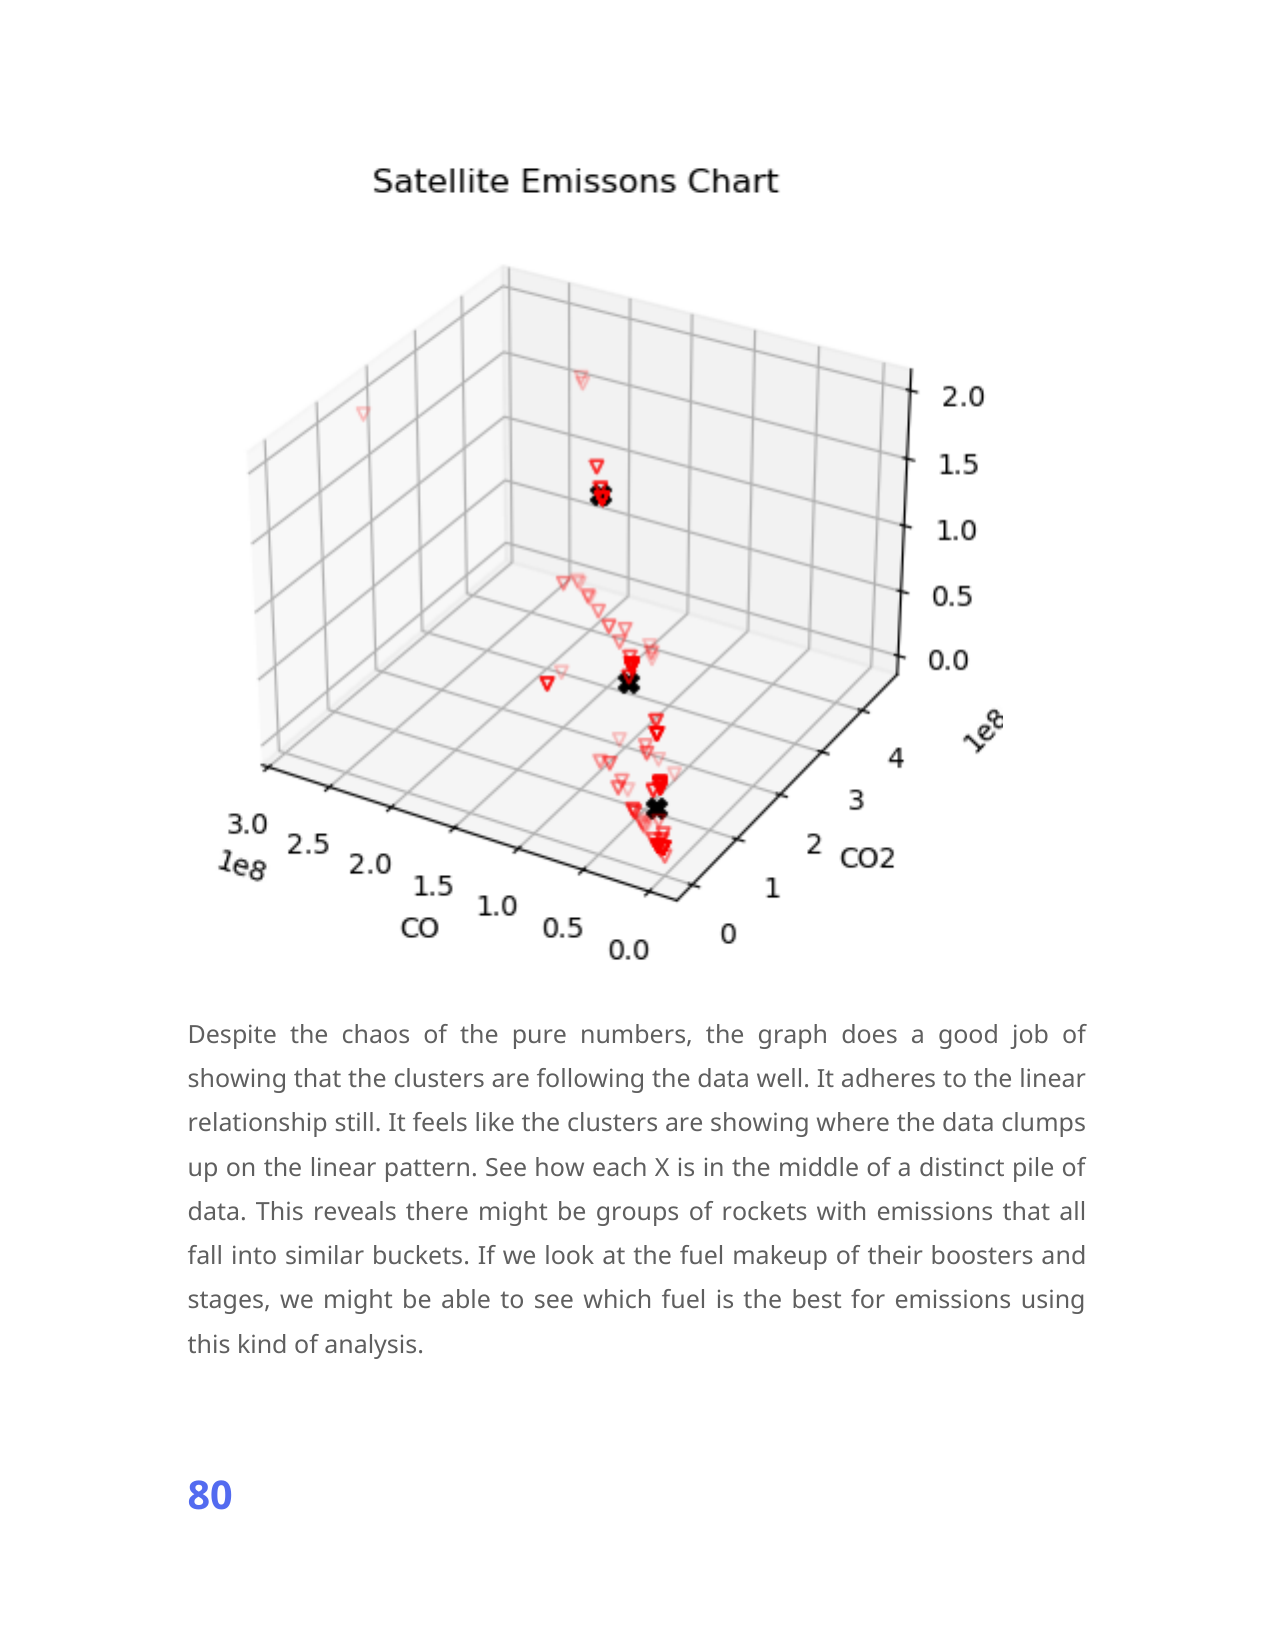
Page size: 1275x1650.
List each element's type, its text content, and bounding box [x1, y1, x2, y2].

picture [187, 150, 1003, 986]
text Despite the chaos of the pure numbers, the graph does a good job of showing that the clusters are following the data well. It adheres to the linear relationship still. It feels like the clusters are showing where the data clumps up on the linear pattern. See how each X is in the middle of a distinct pile of data. This reveals there might be groups of rockets with emissions that all fall into similar buckets. If we look at the fuel makeup of their boosters and stages, we might be able to see which fuel is the best for emissions using this kind of analysis. [187, 1016, 1087, 1360]
